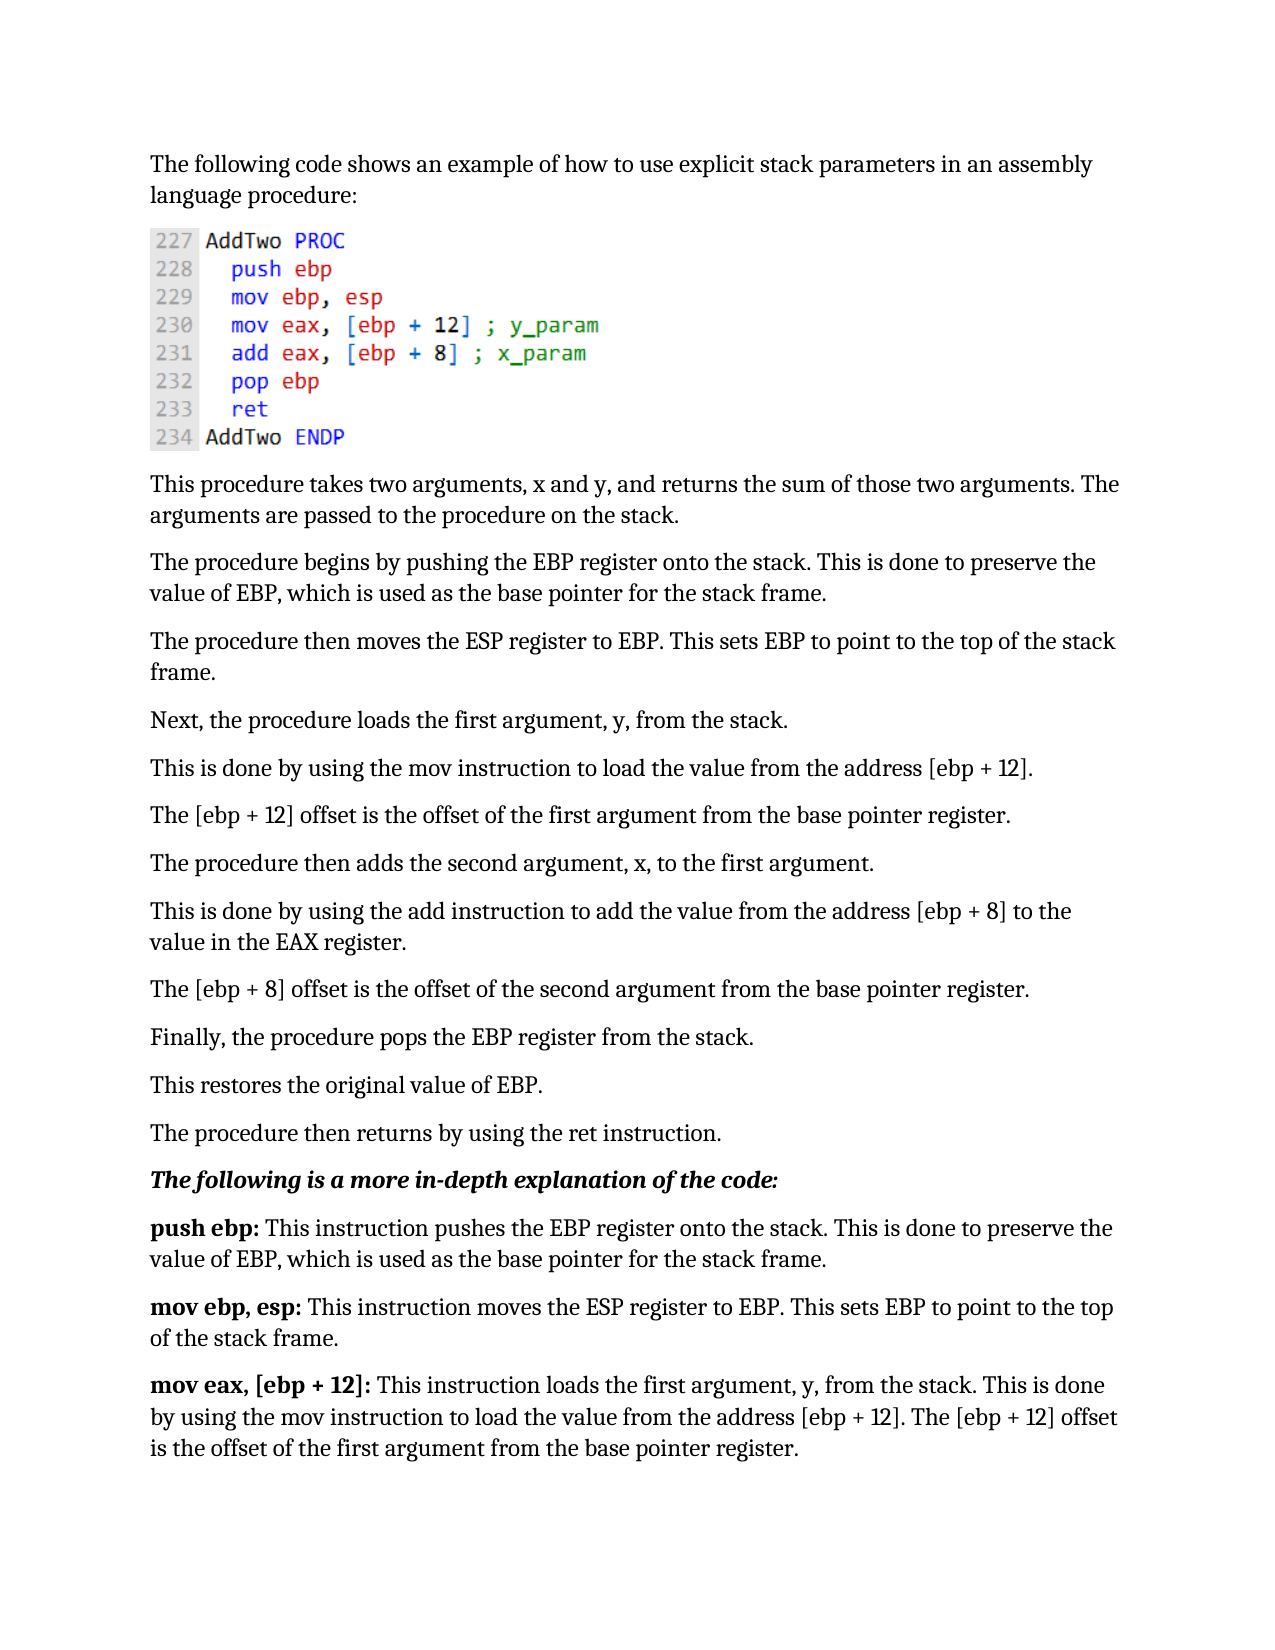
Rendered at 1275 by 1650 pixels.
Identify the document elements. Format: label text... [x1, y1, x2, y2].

text The procedure then moves the ESP register to EBP. This sets EBP to point to the top of the stack frame. [150, 627, 1125, 687]
text The [ebp + 8] offset is the offset of the second argument from the base pointer register. [150, 975, 1125, 1004]
picture [150, 228, 698, 451]
text The [ebp + 12] offset is the offset of the first argument from the base pointer register. [150, 801, 1125, 830]
text The procedure then returns by using the ret instruction. [150, 1118, 1125, 1147]
text The following is a more in-depth explanation of the code: [150, 1166, 1125, 1195]
text This procedure takes two arguments, x and y, and returns the sum of those two arguments. The arguments are passed to the procedure on the stack. [150, 469, 1125, 529]
text This restores the original value of EBP. [150, 1071, 1125, 1099]
text The procedure begins by pushing the EBP register onto the stack. This is done to preserve the value of EBP, which is used as the base pointer for the stack frame. [150, 548, 1125, 608]
text mov eax, [ebp + 12]: This instruction loads the first argument, y, from the stack. This is done by using the mov instruction to load the value from the address [ebp + 12]. The [ebp + 12] offset is the offset of the first argument from the base pointer register. [150, 1371, 1125, 1462]
text push ebp: This instruction pushes the EBP register onto the stack. This is done to preserve the value of EBP, which is used as the base pointer for the stack frame. [150, 1214, 1125, 1274]
text This is done by using the mov instruction to load the value from the address [ebp + 12]. [150, 753, 1125, 782]
text Next, the procedure loads the first argument, y, from the stack. [150, 706, 1125, 734]
text This is done by using the add instruction to add the value from the address [ebp + 8] to the value in the EAX register. [150, 897, 1125, 956]
text mov ebp, esp: This instruction moves the ESP register to EBP. This sets EBP to point to the top of the stack frame. [150, 1293, 1125, 1352]
text The following code shows an example of how to use explicit stack parameters in an assembly language procedure: [150, 150, 1125, 210]
text Finally, the procedure pops the EBP register from the stack. [150, 1023, 1125, 1052]
text The procedure then adds the second argument, x, to the first argument. [150, 849, 1125, 878]
